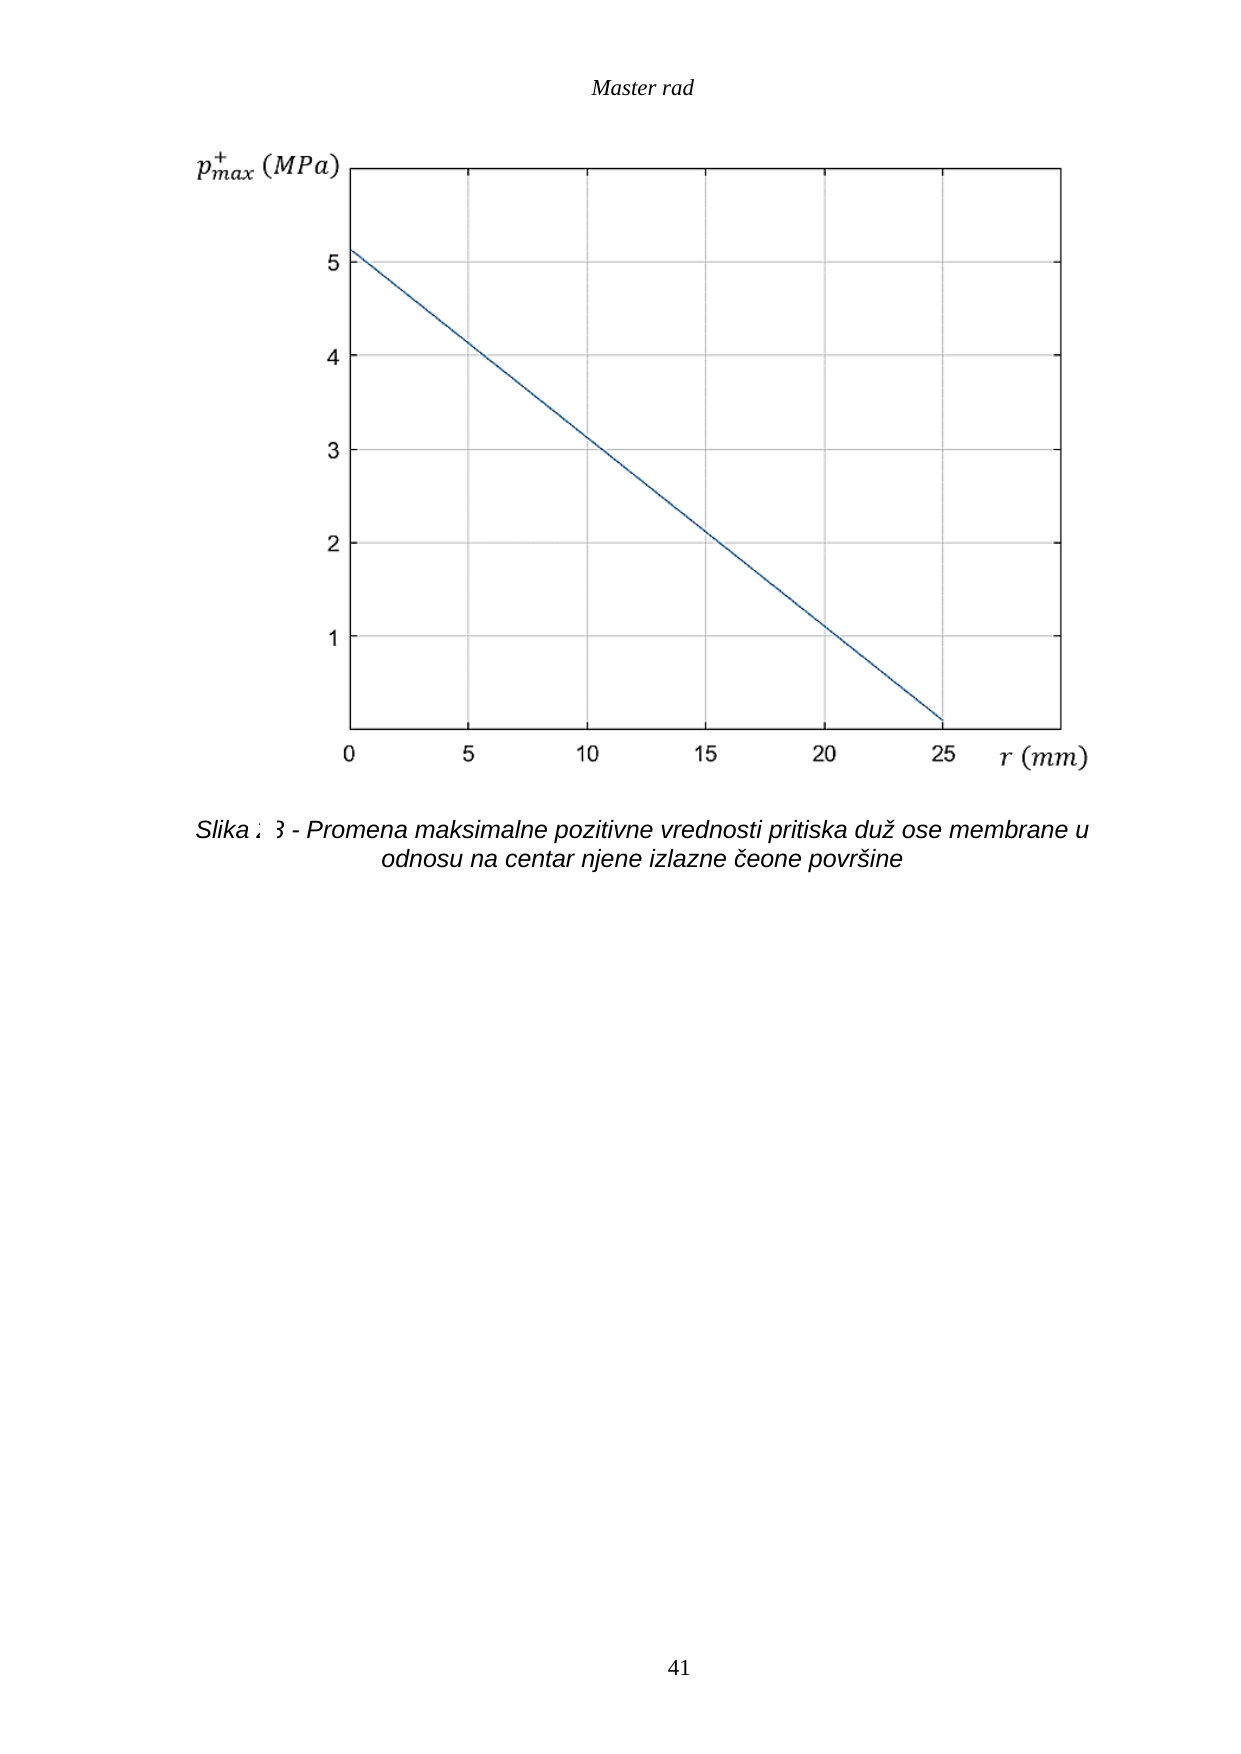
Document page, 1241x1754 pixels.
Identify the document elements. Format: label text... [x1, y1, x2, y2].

text Slika 28 - Promena maksimalne pozitivne vrednosti pritiska duž ose membrane u odnosu na centar njene izlazne čeone površine [159, 815, 1128, 935]
picture [196, 149, 1090, 774]
